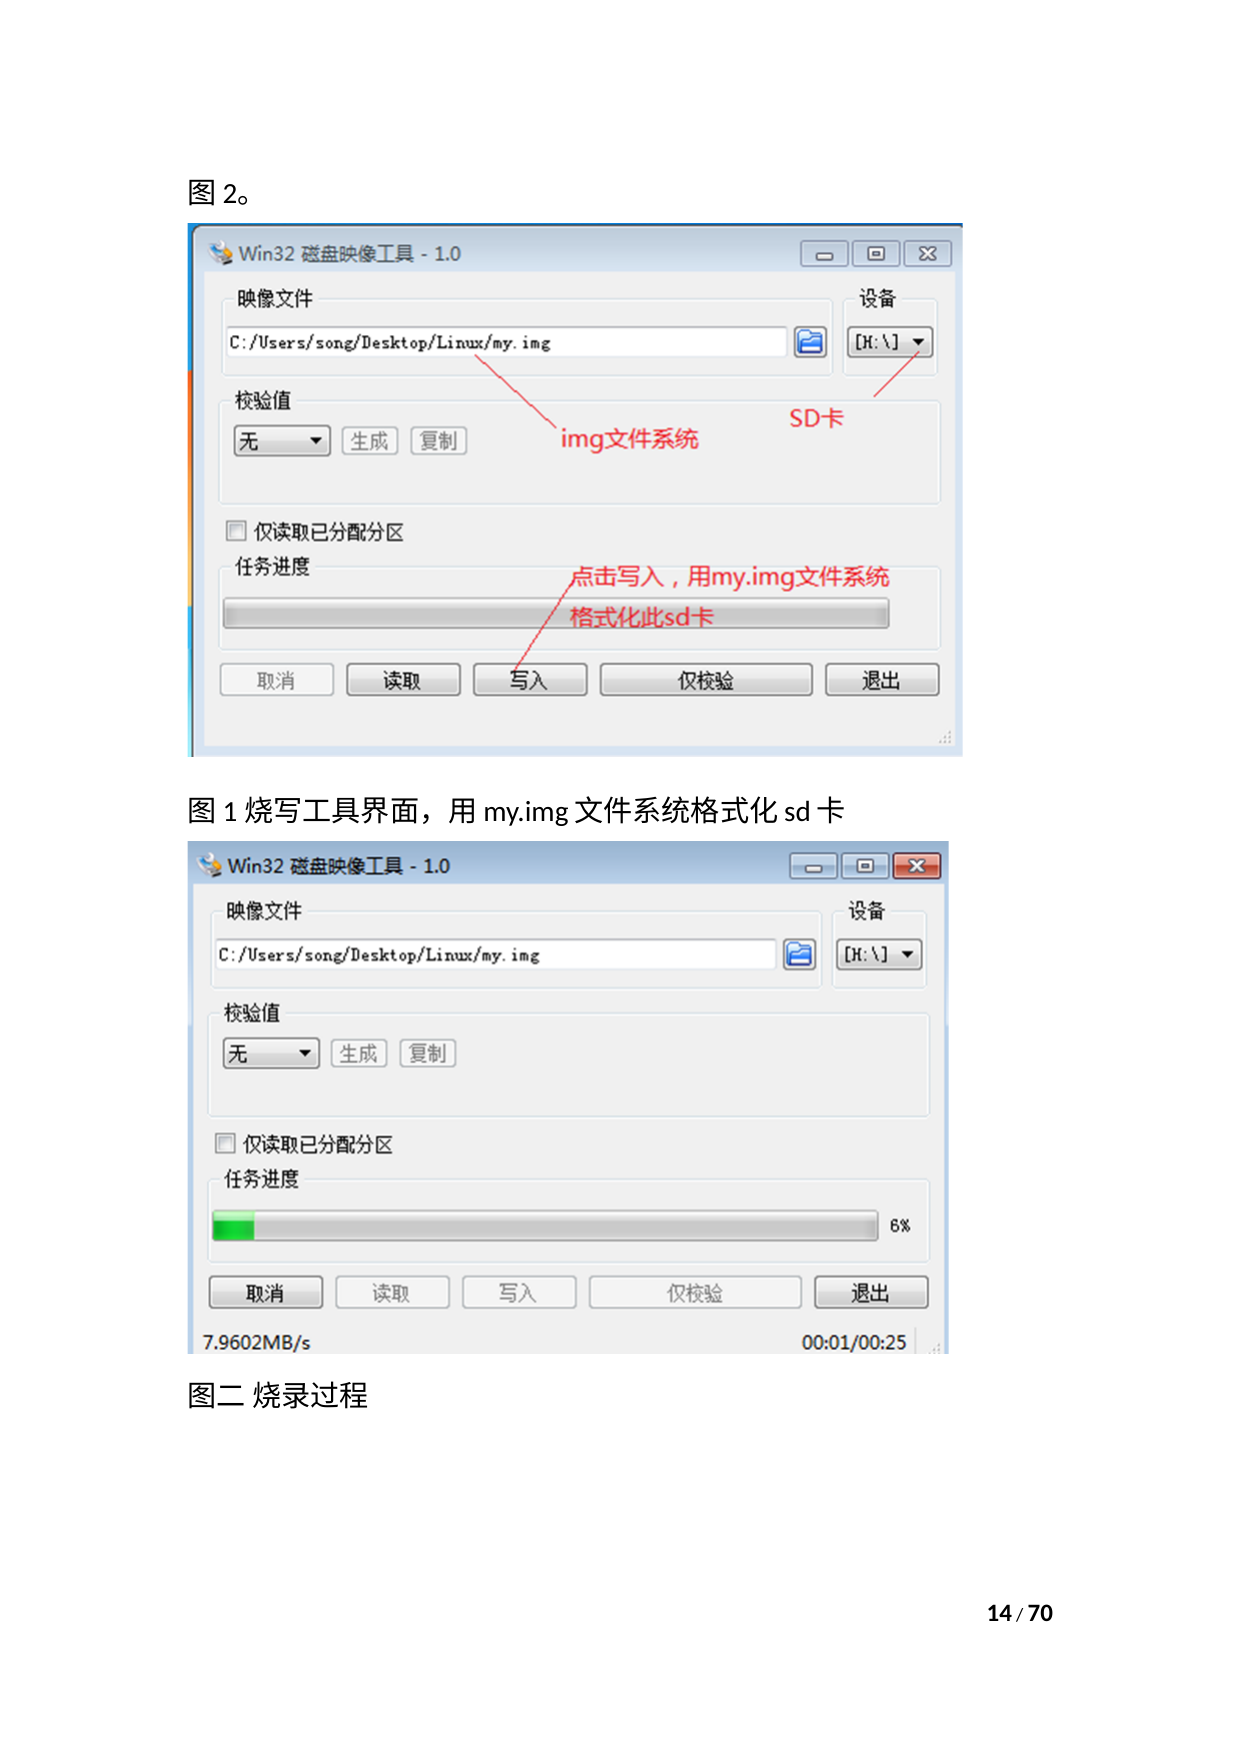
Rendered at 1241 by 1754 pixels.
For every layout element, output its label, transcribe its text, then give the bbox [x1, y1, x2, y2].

picture [187, 223, 963, 757]
text 图1 烧写工具界面，用my.img文件系统格式化sd卡 [187, 776, 1053, 841]
picture [187, 841, 949, 1354]
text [187, 158, 1053, 223]
text 图二 烧录过程 [187, 1361, 1053, 1426]
